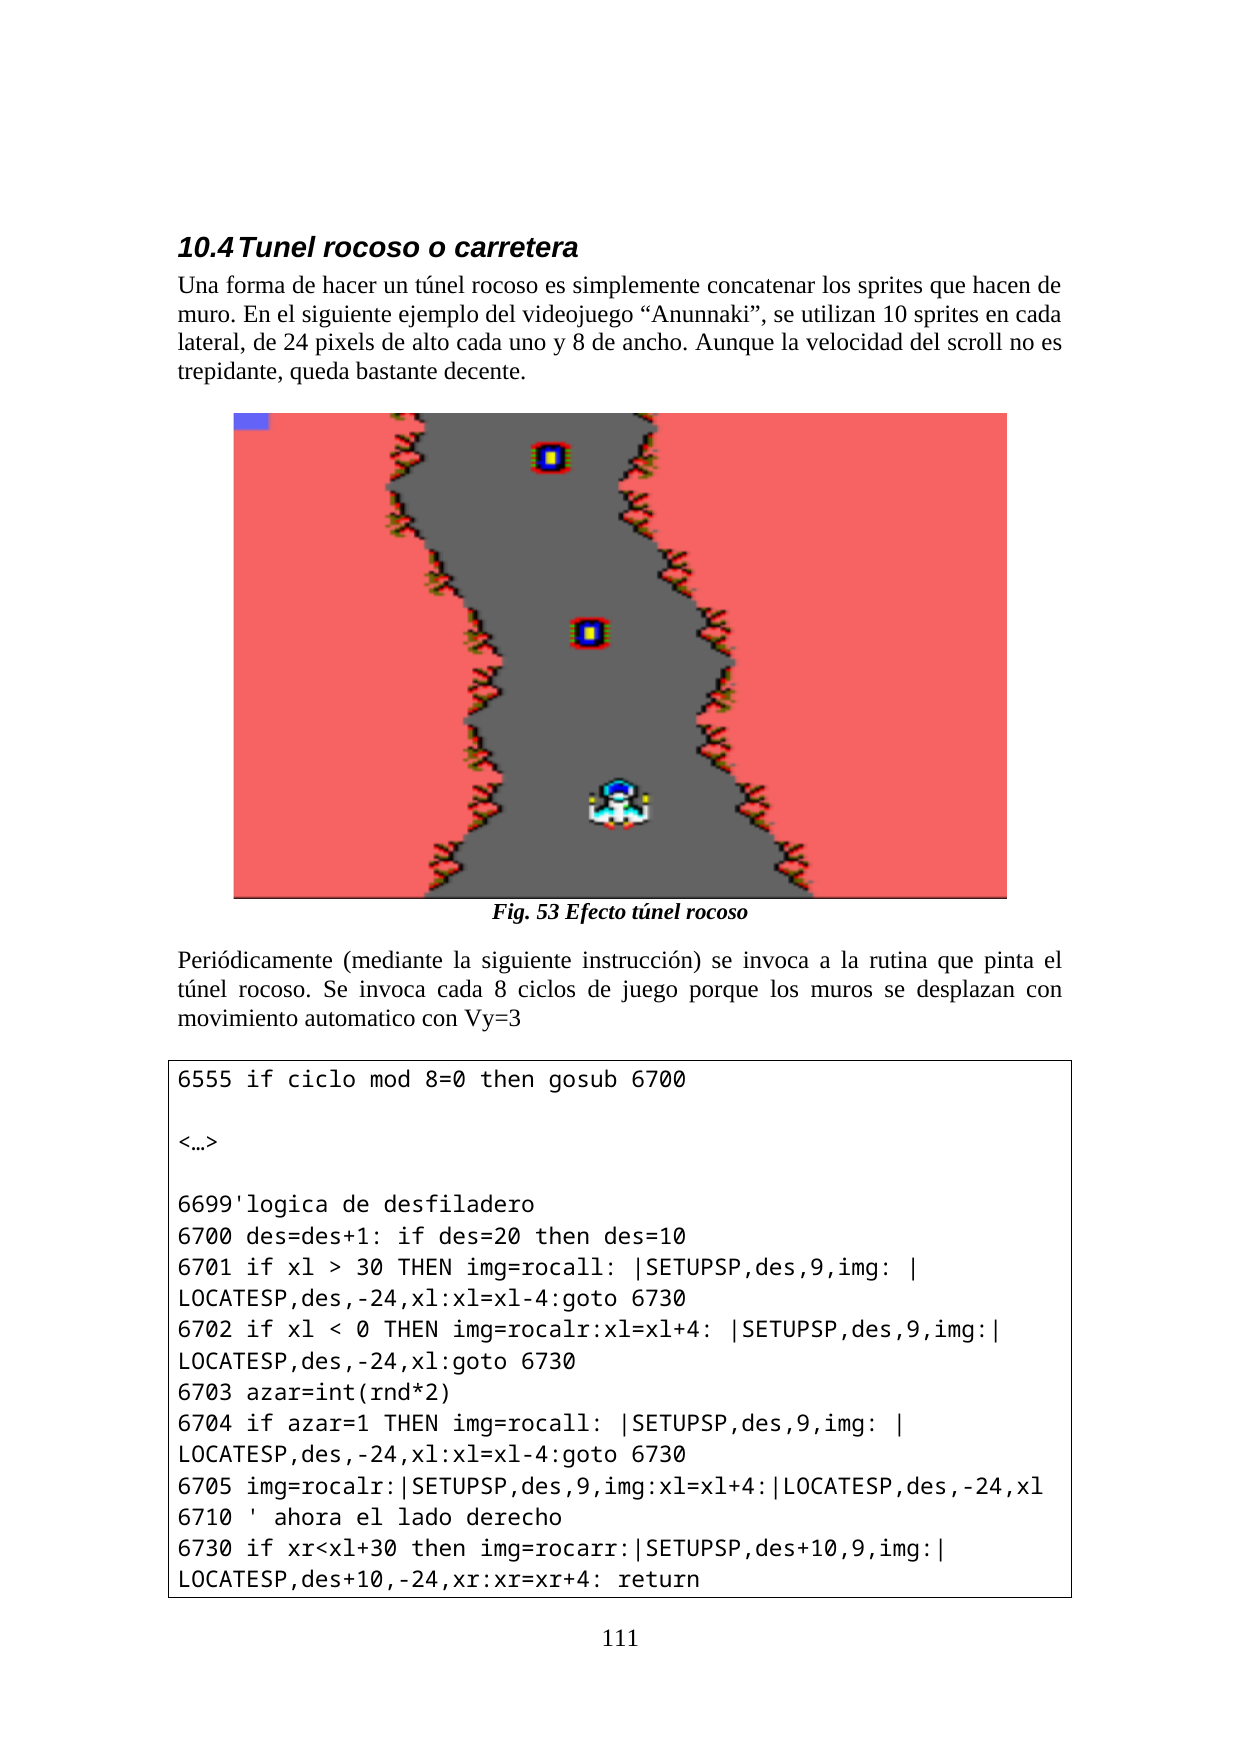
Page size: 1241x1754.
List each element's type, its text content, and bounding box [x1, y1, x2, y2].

text Periódicamente (mediante la siguiente instrucción) se invoca a la rutina que pinta el túnel rocoso. Se invoca cada 8 ciclos de juego porque los muros se desplazan con movimiento automatico con Vy=3 [177, 945, 1063, 1032]
text 6555 if ciclo mod 8=0 then gosub 6700 [169, 1061, 1071, 1095]
text 6705 img=rocalr:|SETUPSP,des,9,img:xl=xl+4:|LOCATESP,des,-24,xl [177, 1470, 1063, 1501]
text 6704 if azar=1 THEN img=rocall: |SETUPSP,des,9,img: |LOCATESP,des,-24,xl:xl=xl-4:goto 6730 [177, 1407, 1063, 1470]
text 6702 if xl < 0 THEN img=rocalr:xl=xl+4: |SETUPSP,des,9,img:|LOCATESP,des,-24,xl:goto 6730 [177, 1313, 1063, 1376]
text 6710 ' ahora el lado derecho [177, 1501, 1063, 1529]
text <…> [177, 1126, 1063, 1157]
text Una forma de hacer un túnel rocoso es simplemente concatenar los sprites que hacen de muro. En el siguiente ejemplo del videojuego “Anunnaki”, se utilizan 10 sprites en cada lateral, de 24 pixels de alto cada uno y 8 de ancho. Aunque la velocidad del scroll no es trepidante, queda bastante decente. [177, 270, 1063, 385]
text 6700 des=des+1: if des=20 then des=10 [177, 1220, 1063, 1251]
picture [233, 413, 1007, 899]
text 6701 if xl > 30 THEN img=rocall: |SETUPSP,des,9,img: |LOCATESP,des,-24,xl:xl=xl-4:goto 6730 [177, 1251, 1063, 1313]
subtitle Tunel rocoso o carretera [177, 230, 1063, 264]
text 6699'logica de desfiladero [177, 1188, 1063, 1220]
text 6730 if xr<xl+30 then img=rocarr:|SETUPSP,des+10,9,img:|LOCATESP,des+10,-24,xr:xr=xr+4: return [169, 1529, 1071, 1597]
text 6703 azar=int(rnd*2) [177, 1376, 1063, 1407]
